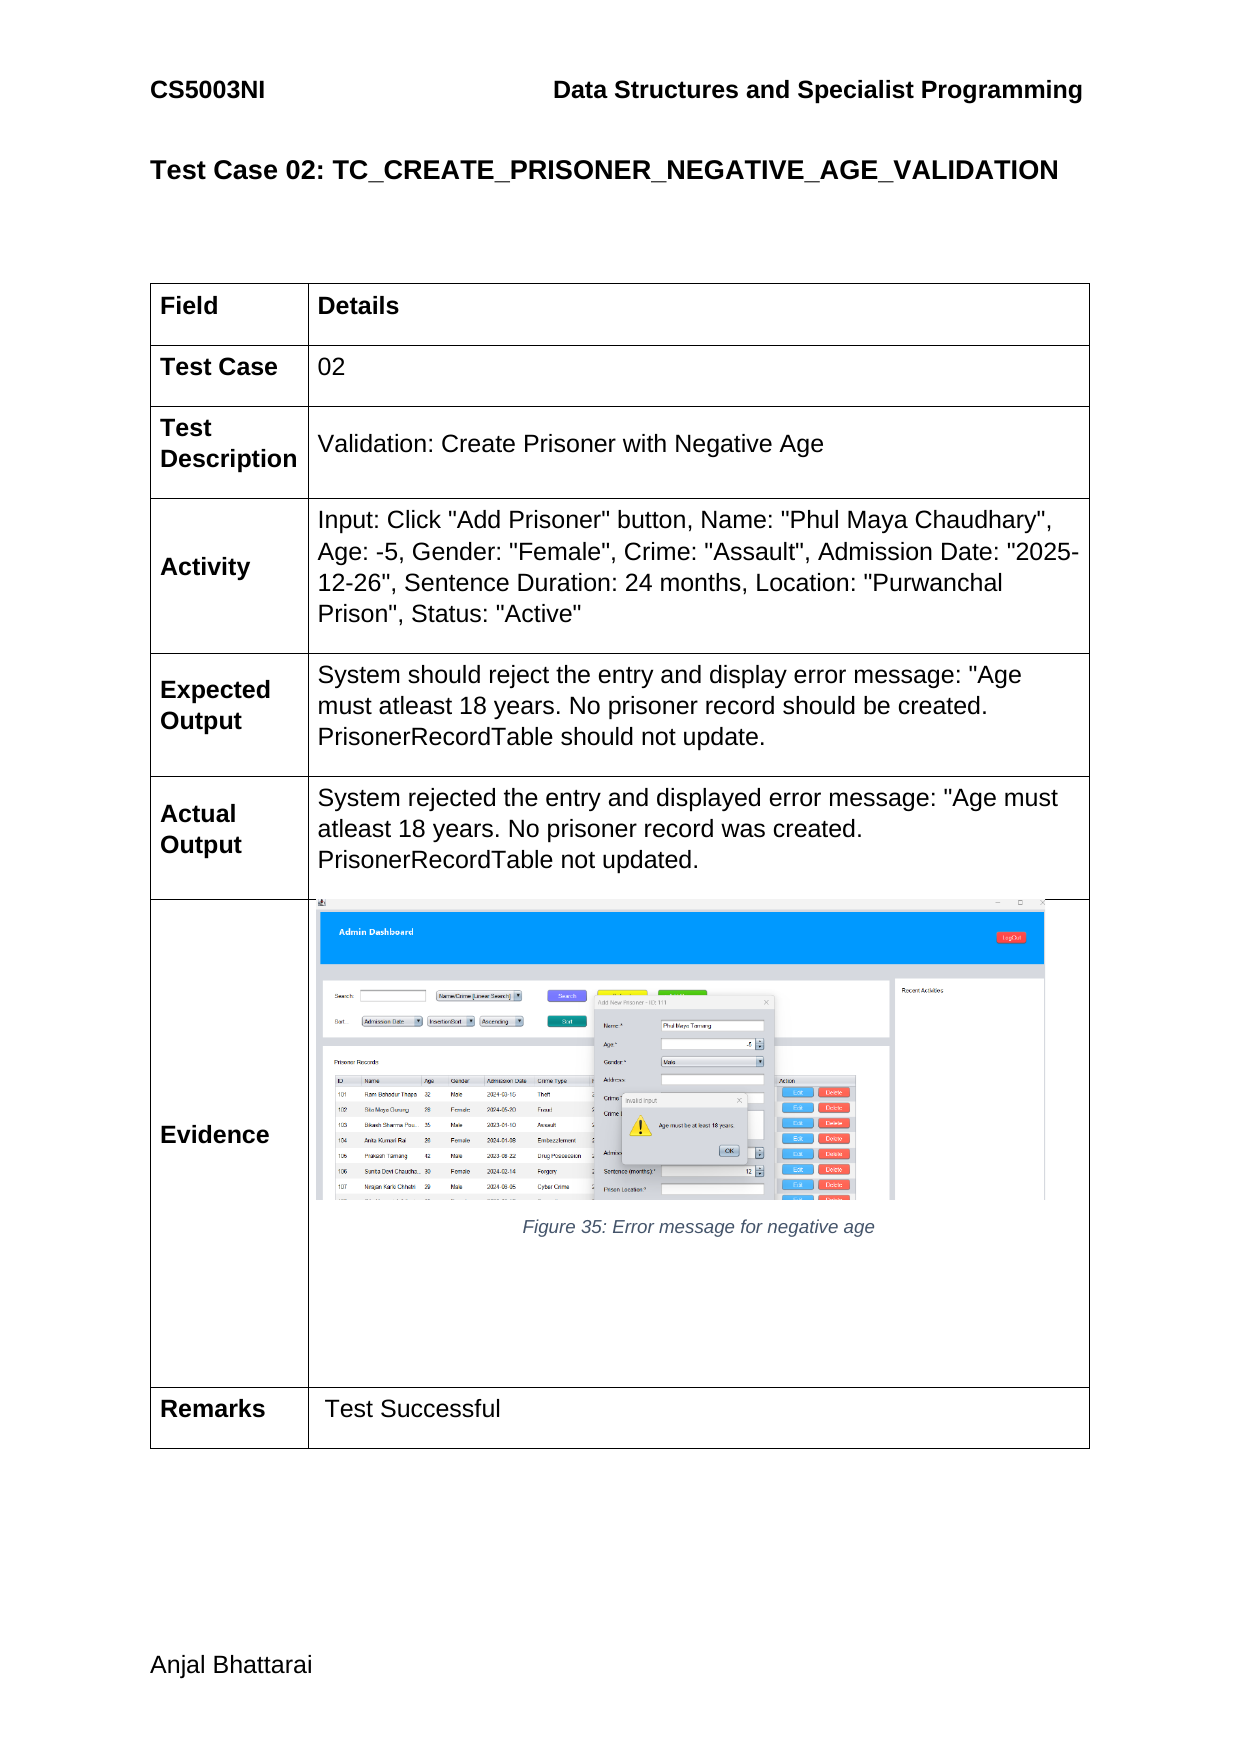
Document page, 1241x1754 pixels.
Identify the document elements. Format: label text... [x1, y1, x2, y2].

table_cell Test Successful [309, 1388, 1089, 1448]
table_cell [309, 900, 1089, 1387]
table_cell Evidence [151, 900, 308, 1387]
table_cell System rejected the entry and displayed error message: "Age must atleast 18 years. No prisoner record was created. PrisonerRecordTable not updated. [309, 777, 1089, 899]
table_header Field [151, 284, 308, 344]
table_cell Activity [151, 499, 308, 652]
picture [316, 899, 1046, 1200]
table_cell Validation: Create Prisoner with Negative Age [309, 407, 1089, 498]
subtitle Test Case 02: TC_CREATE_PRISONER_NEGATIVE_AGE_VALIDATION [150, 154, 1090, 185]
table_cell System should reject the entry and display error message: "Age must atleast 18 years. No prisoner record should be created. PrisonerRecordTable should not update. [309, 654, 1089, 776]
table_cell 02 [309, 346, 1089, 406]
table_cell Actual Output [151, 777, 308, 899]
table_header Details [309, 284, 1089, 344]
table_cell Test Case [151, 346, 308, 406]
table_cell Test Description [151, 407, 308, 498]
table_cell Expected Output [151, 654, 308, 776]
table_cell Remarks [151, 1388, 308, 1448]
table_cell Input: Click "Add Prisoner" button, Name: "Phul Maya Chaudhary", Age: -5, Gender: "Female", Crime: "Assault", Admission Date: "2025-12-26", Sentence Duration: 24 months, Location: "Purwanchal Prison", Status: "Active" [309, 499, 1089, 652]
